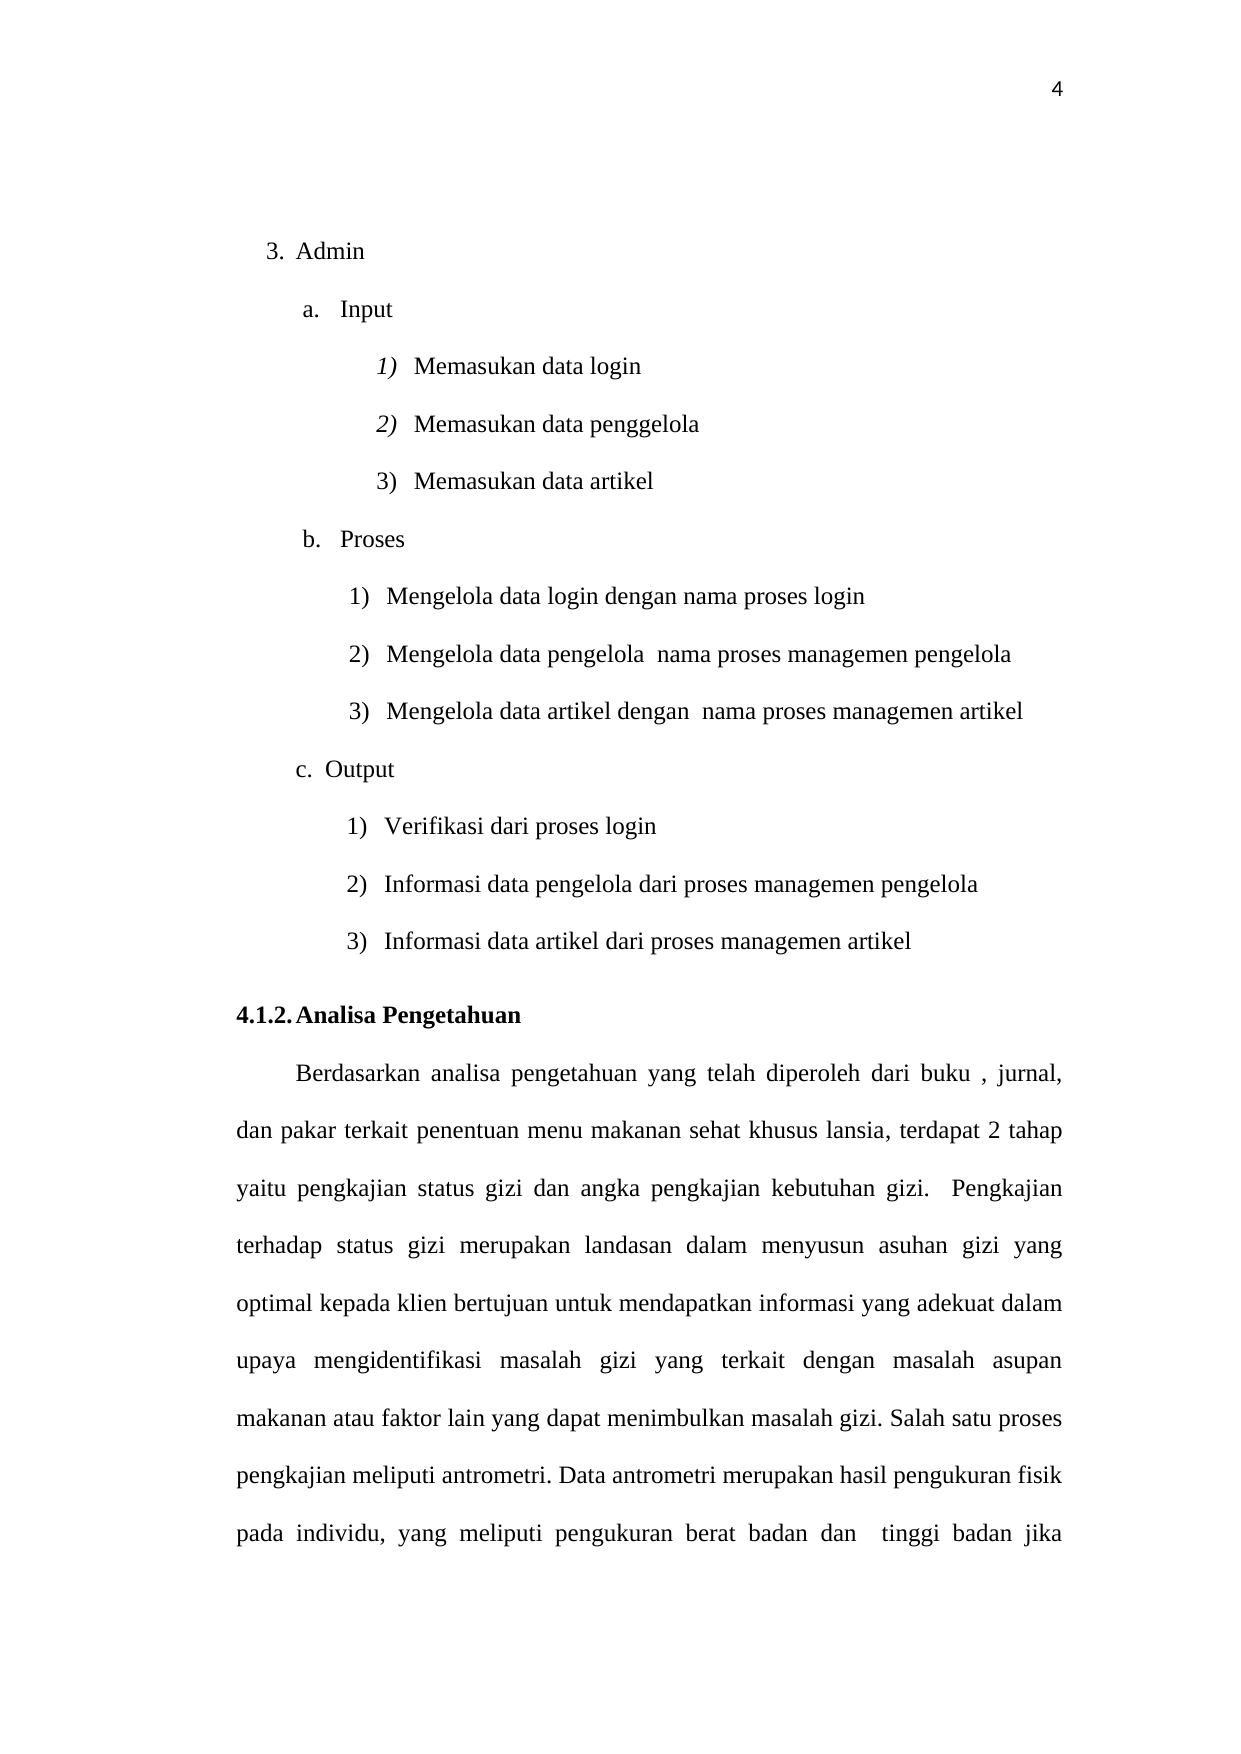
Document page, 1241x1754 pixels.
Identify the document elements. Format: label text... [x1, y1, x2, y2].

list Memasukan data artikel [376, 466, 1063, 495]
list Mengelola data pengelola nama proses managemen pengelola [349, 639, 1063, 667]
list Input [302, 294, 1063, 322]
list Admin [266, 236, 1063, 265]
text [236, 1058, 1063, 1547]
list Memasukan data login [376, 351, 1063, 380]
list Mengelola data login dengan nama proses login [349, 581, 1063, 610]
list Mengelola data artikel dengan nama proses managemen artikel [349, 696, 1063, 725]
list Verifikasi dari proses login [346, 811, 1063, 840]
subtitle Analisa Pengetahuan [236, 1000, 1063, 1029]
list Output [295, 754, 1063, 782]
list Informasi data pengelola dari proses managemen pengelola [346, 869, 1063, 897]
list Memasukan data penggelola [376, 409, 1063, 437]
list Proses [302, 524, 1063, 552]
list Informasi data artikel dari proses managemen artikel [346, 926, 1063, 955]
